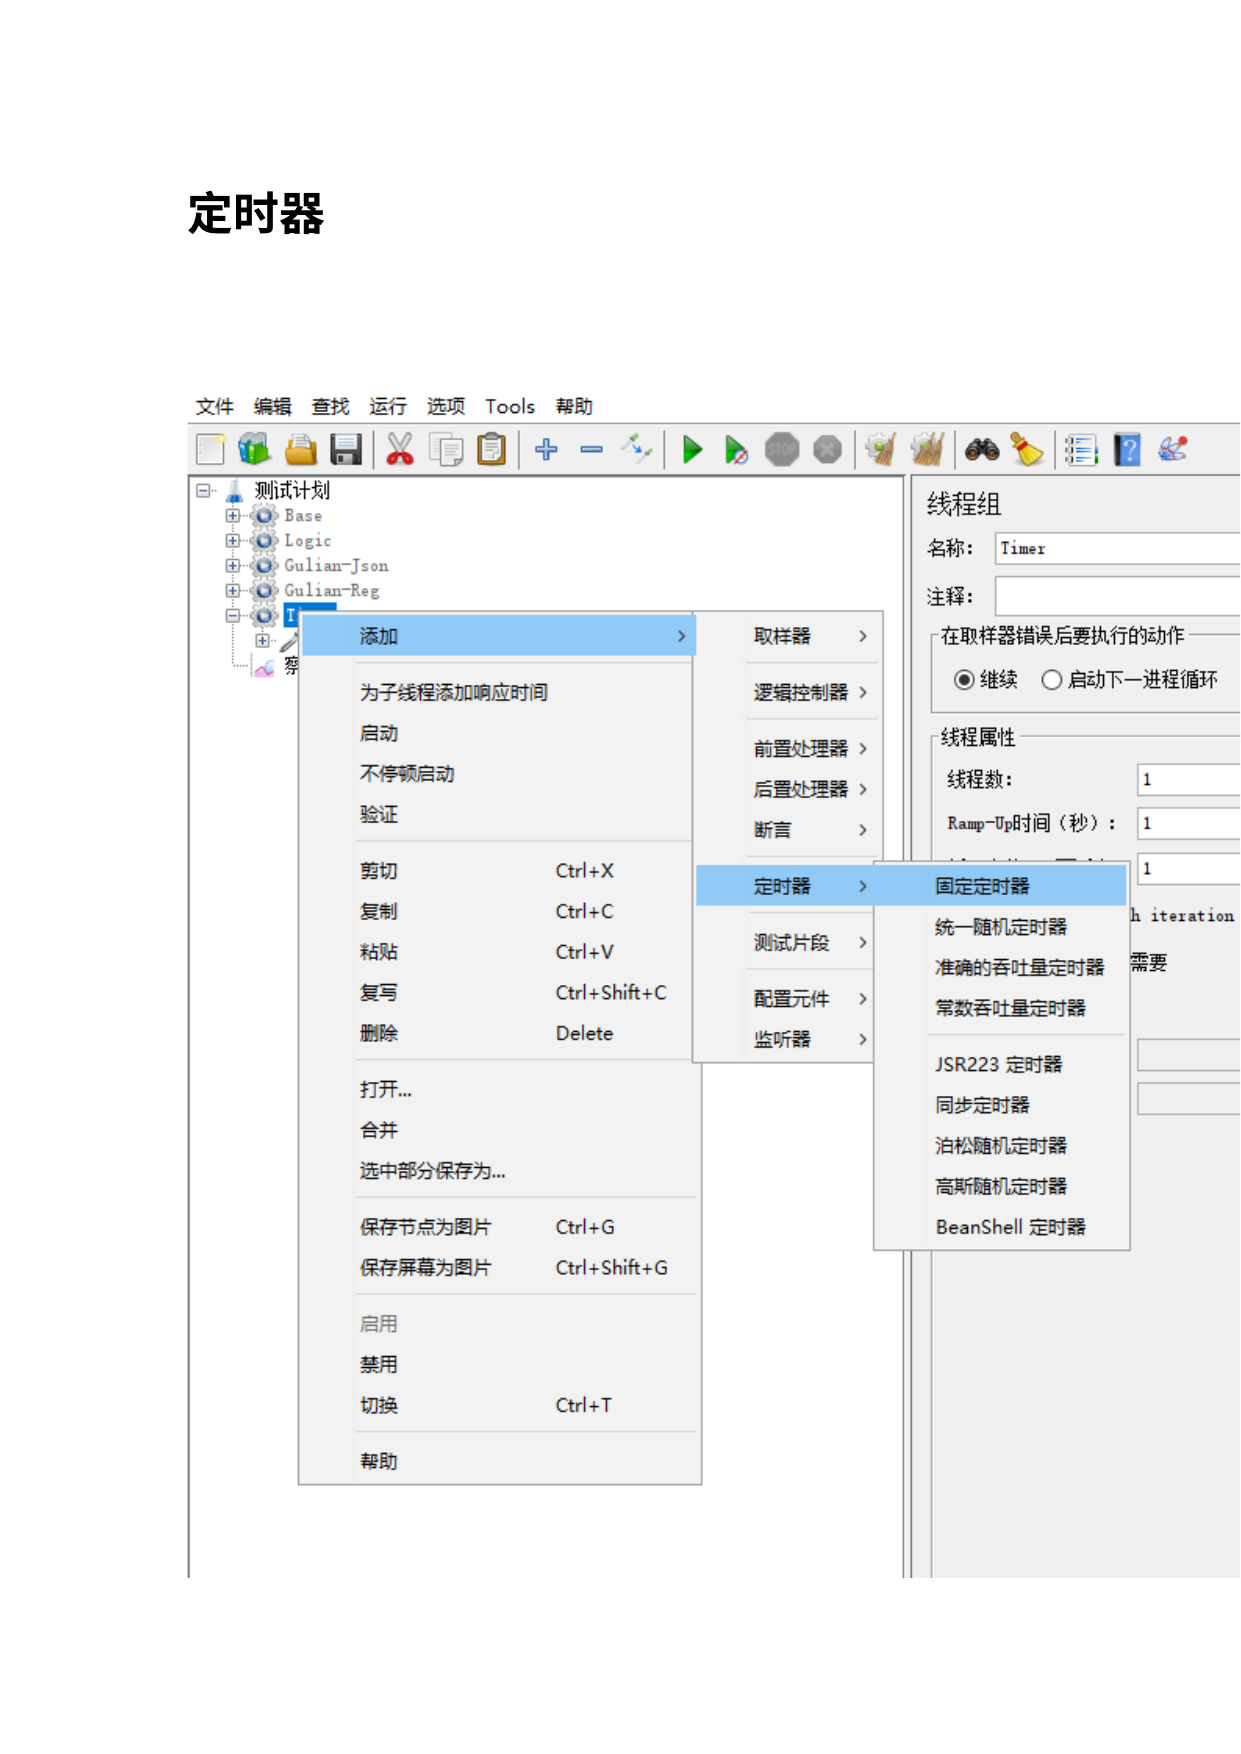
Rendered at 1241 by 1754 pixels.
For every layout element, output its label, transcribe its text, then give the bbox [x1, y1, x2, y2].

picture [187, 387, 1241, 1578]
subtitle 定时器 [187, 162, 1053, 259]
